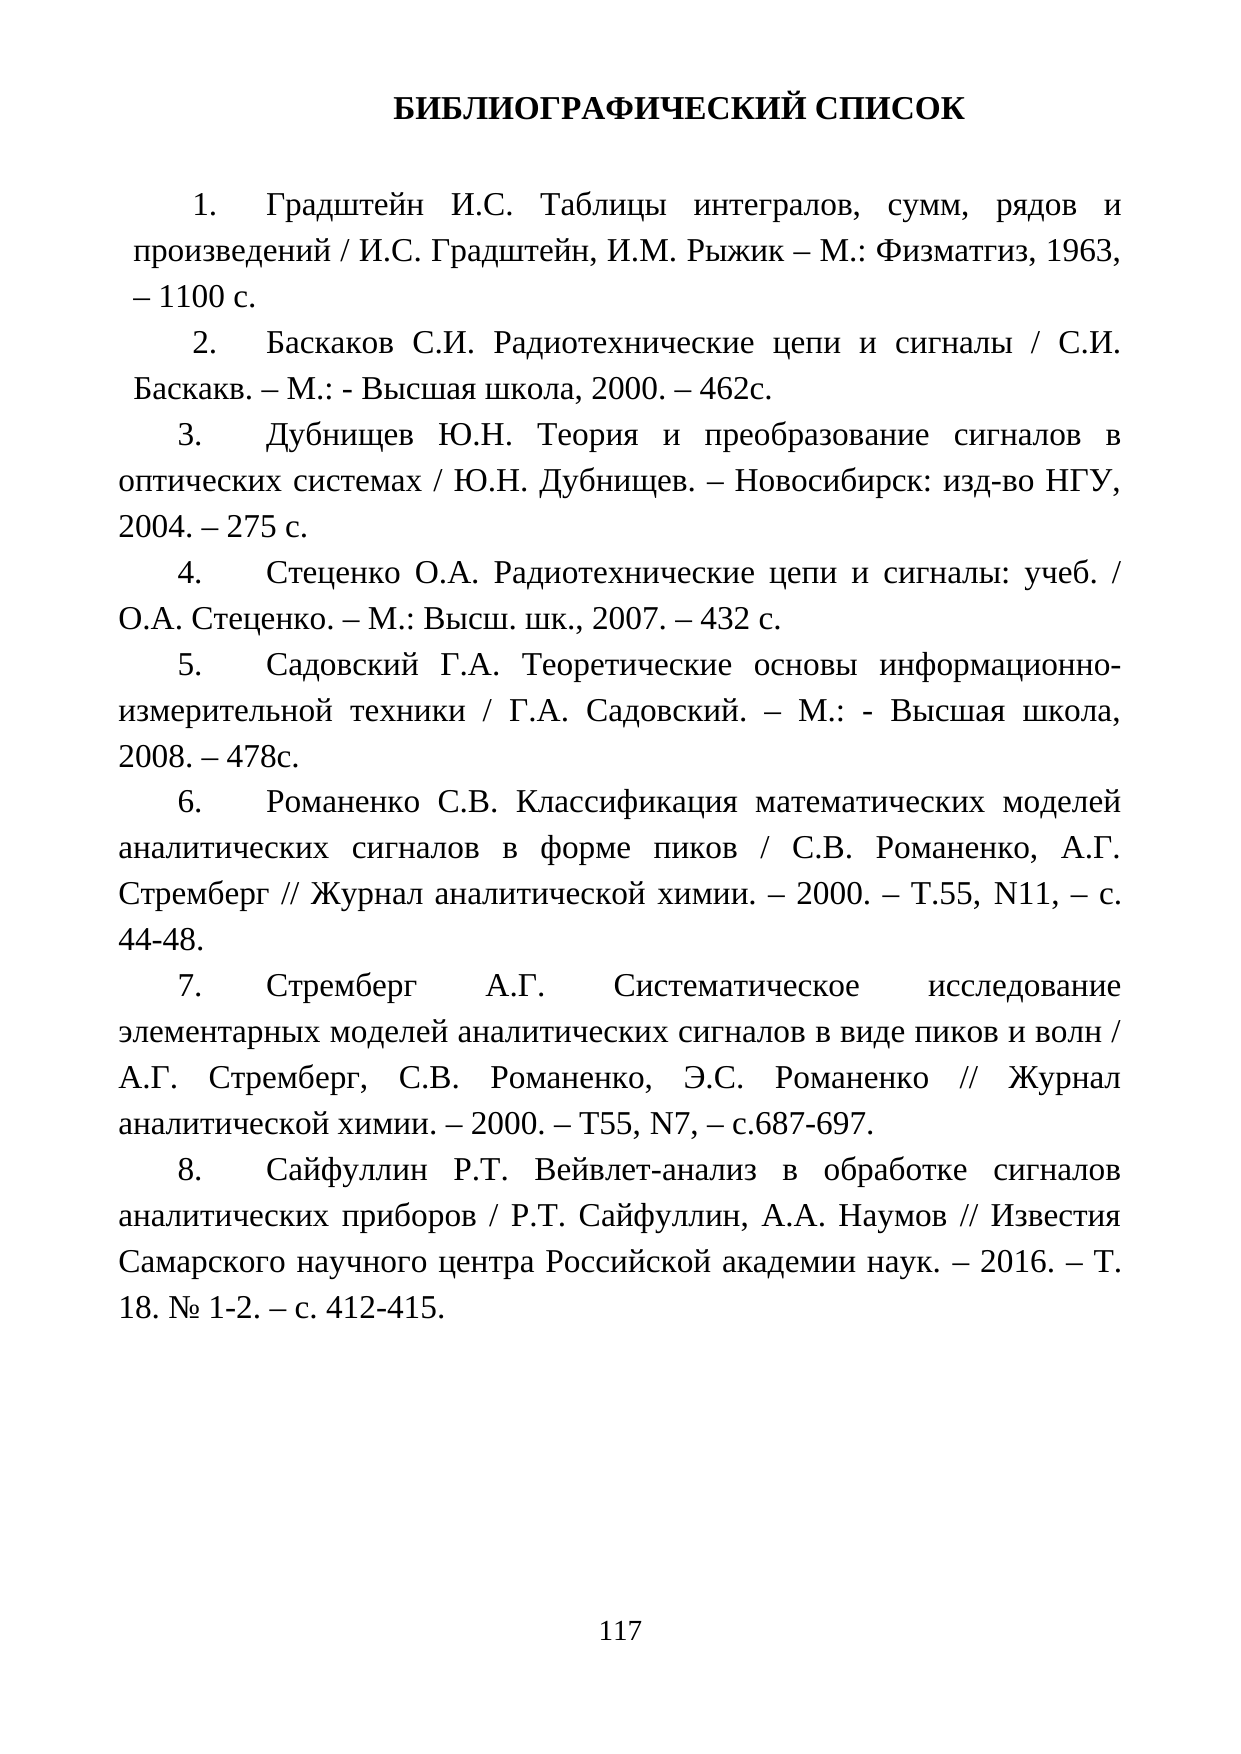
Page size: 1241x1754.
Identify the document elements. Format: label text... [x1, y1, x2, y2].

text Сайфуллин Р.Т. Вейвлет-анализ в обработке сигналов аналитических приборов / Р.Т. Сайфуллин, А.А. Наумов // Известия Самарского научного центра Российской академии наук. – 2016. – Т. 18. № 1-2. – c. 412-415. [118, 1149, 1122, 1325]
text Дубнищев Ю.Н. Теория и преобразование сигналов в оптических системах / Ю.Н. Дубнищев. – Новосибирск: изд-во НГУ, 2004. – 275 с. [118, 414, 1122, 544]
list Баскаков С.И. Радиотехнические цепи и сигналы / С.И. Баскакв. – М.: - Высшая школа, 2000. – 462с. [133, 322, 1122, 407]
list Библиографический список [236, 89, 1122, 127]
text Стеценко О.А. Радиотехнические цепи и сигналы: учеб. / О.А. Стеценко. – М.: Высш. шк., 2007. – 432 с. [118, 552, 1122, 636]
text Садовский Г.А. Теоретические основы информационно-измерительной техники / Г.А. Садовский. – М.: - Высшая школа, 2008. – 478с. [118, 644, 1122, 774]
list Градштейн И.С. Таблицы интегралов, сумм, рядов и произведений / И.С. Градштейн, И.М. Рыжик – М.: Физматгиз, 1963, – 1100 с. [133, 184, 1122, 315]
text Стремберг А.Г. Систематическое исследование элементарных моделей аналитических сигналов в виде пиков и волн / А.Г. Стремберг, С.В. Романенко, Э.С. Романенко // Журнал аналитической химии. – 2000. – Т55, N7, – с.687-697. [118, 966, 1122, 1142]
text Романенко С.В. Классификация математических моделей аналитических сигналов в форме пиков / С.В. Романенко, А.Г. Стремберг // Журнал аналитической химии. – 2000. – Т.55, N11, – с. 44-48. [118, 782, 1122, 958]
